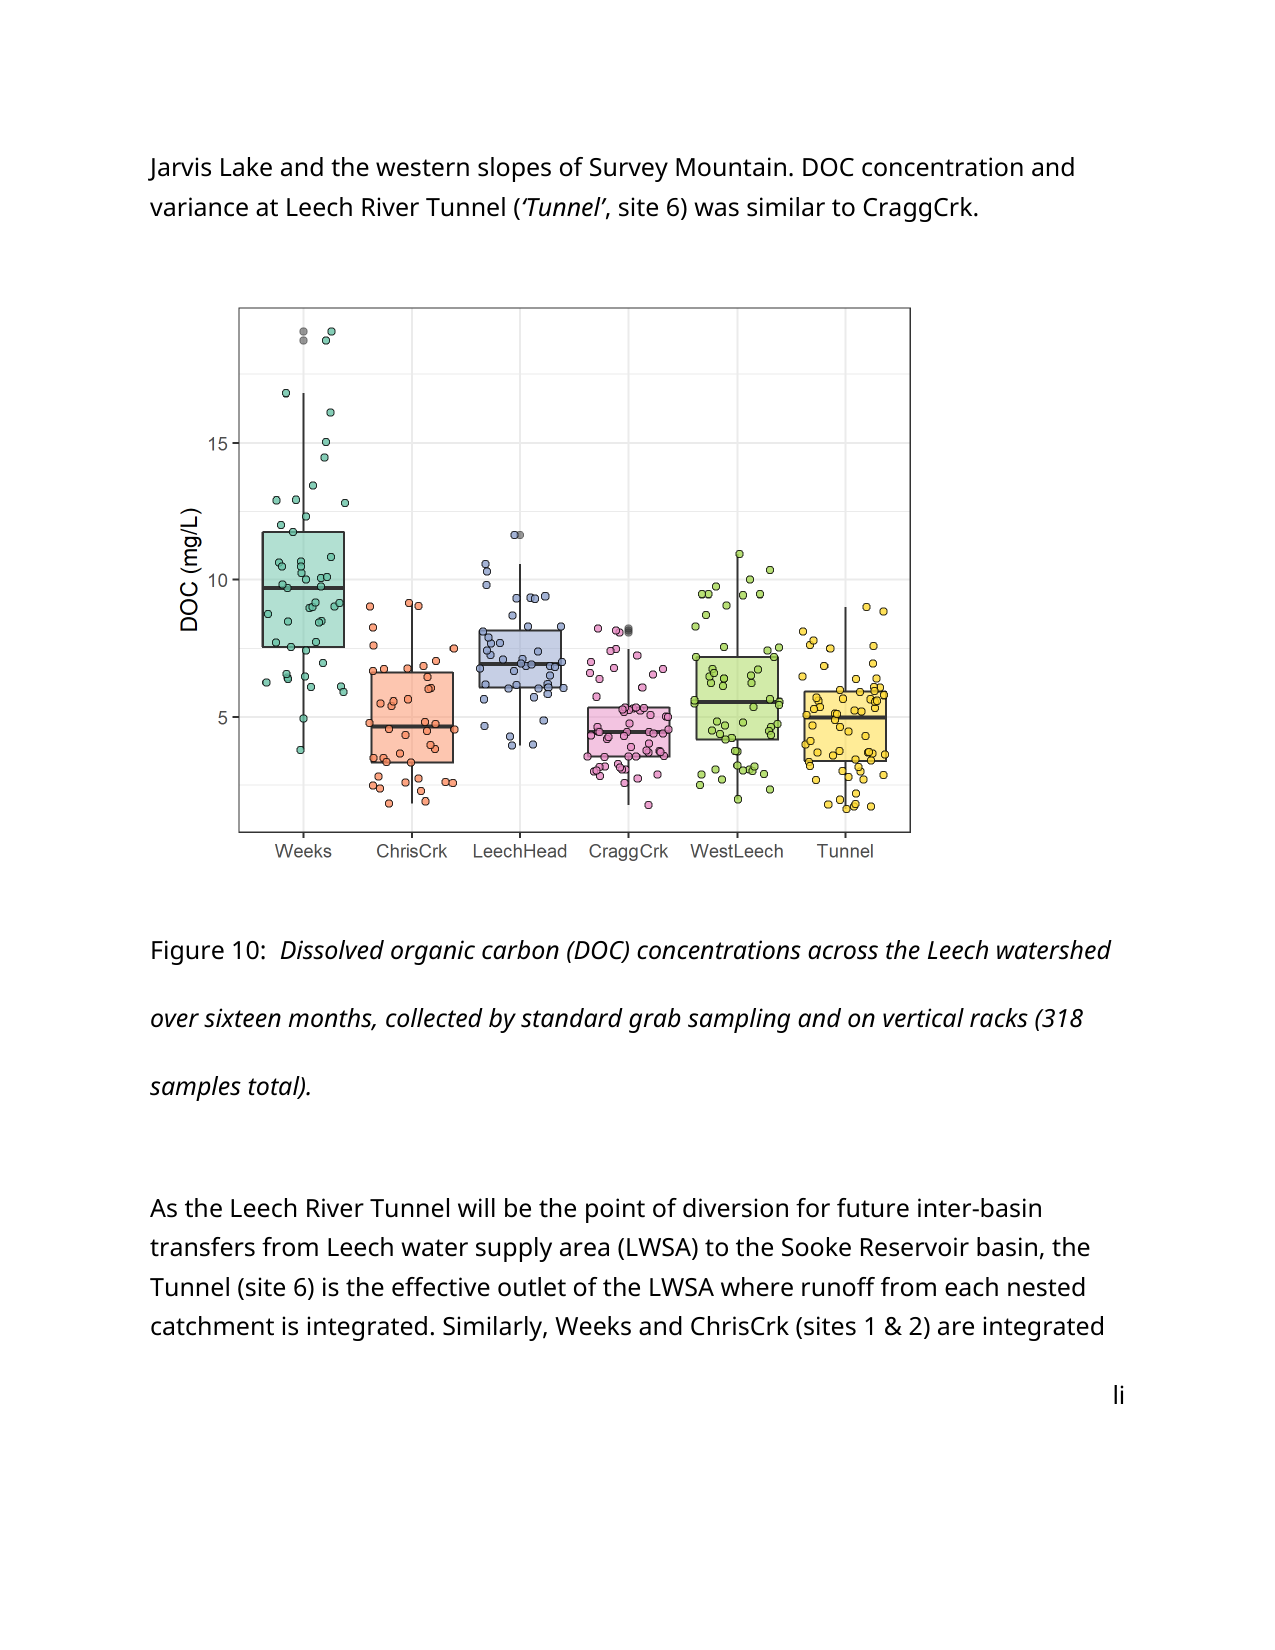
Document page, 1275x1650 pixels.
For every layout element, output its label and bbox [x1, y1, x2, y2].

picture [168, 296, 922, 899]
text [150, 1191, 1125, 1342]
text [150, 150, 1125, 223]
